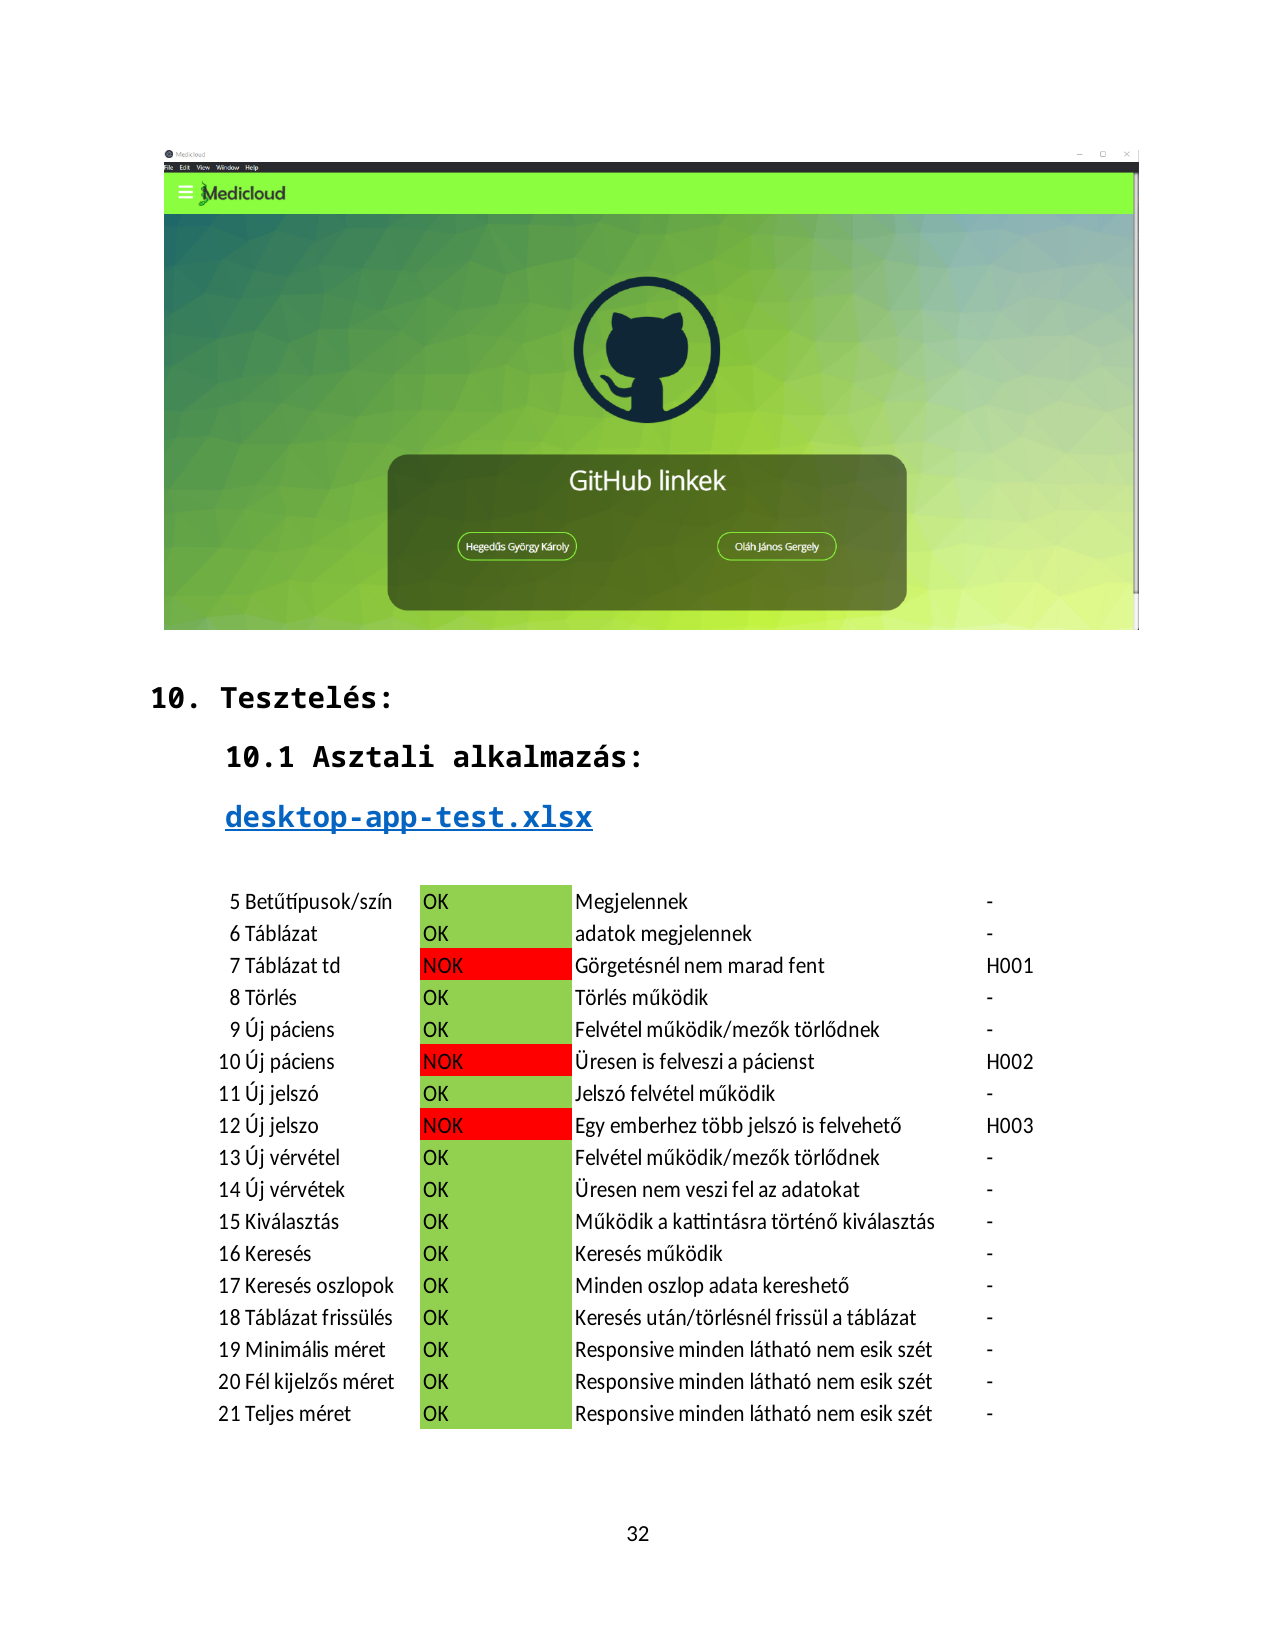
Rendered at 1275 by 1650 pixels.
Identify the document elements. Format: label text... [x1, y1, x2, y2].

text 10.1 Asztali alkalmazás: [150, 736, 1125, 776]
text desktop-app-test.xlsx [150, 796, 1125, 836]
picture [164, 150, 1139, 630]
text 10. Tesztelés: [150, 677, 1125, 717]
